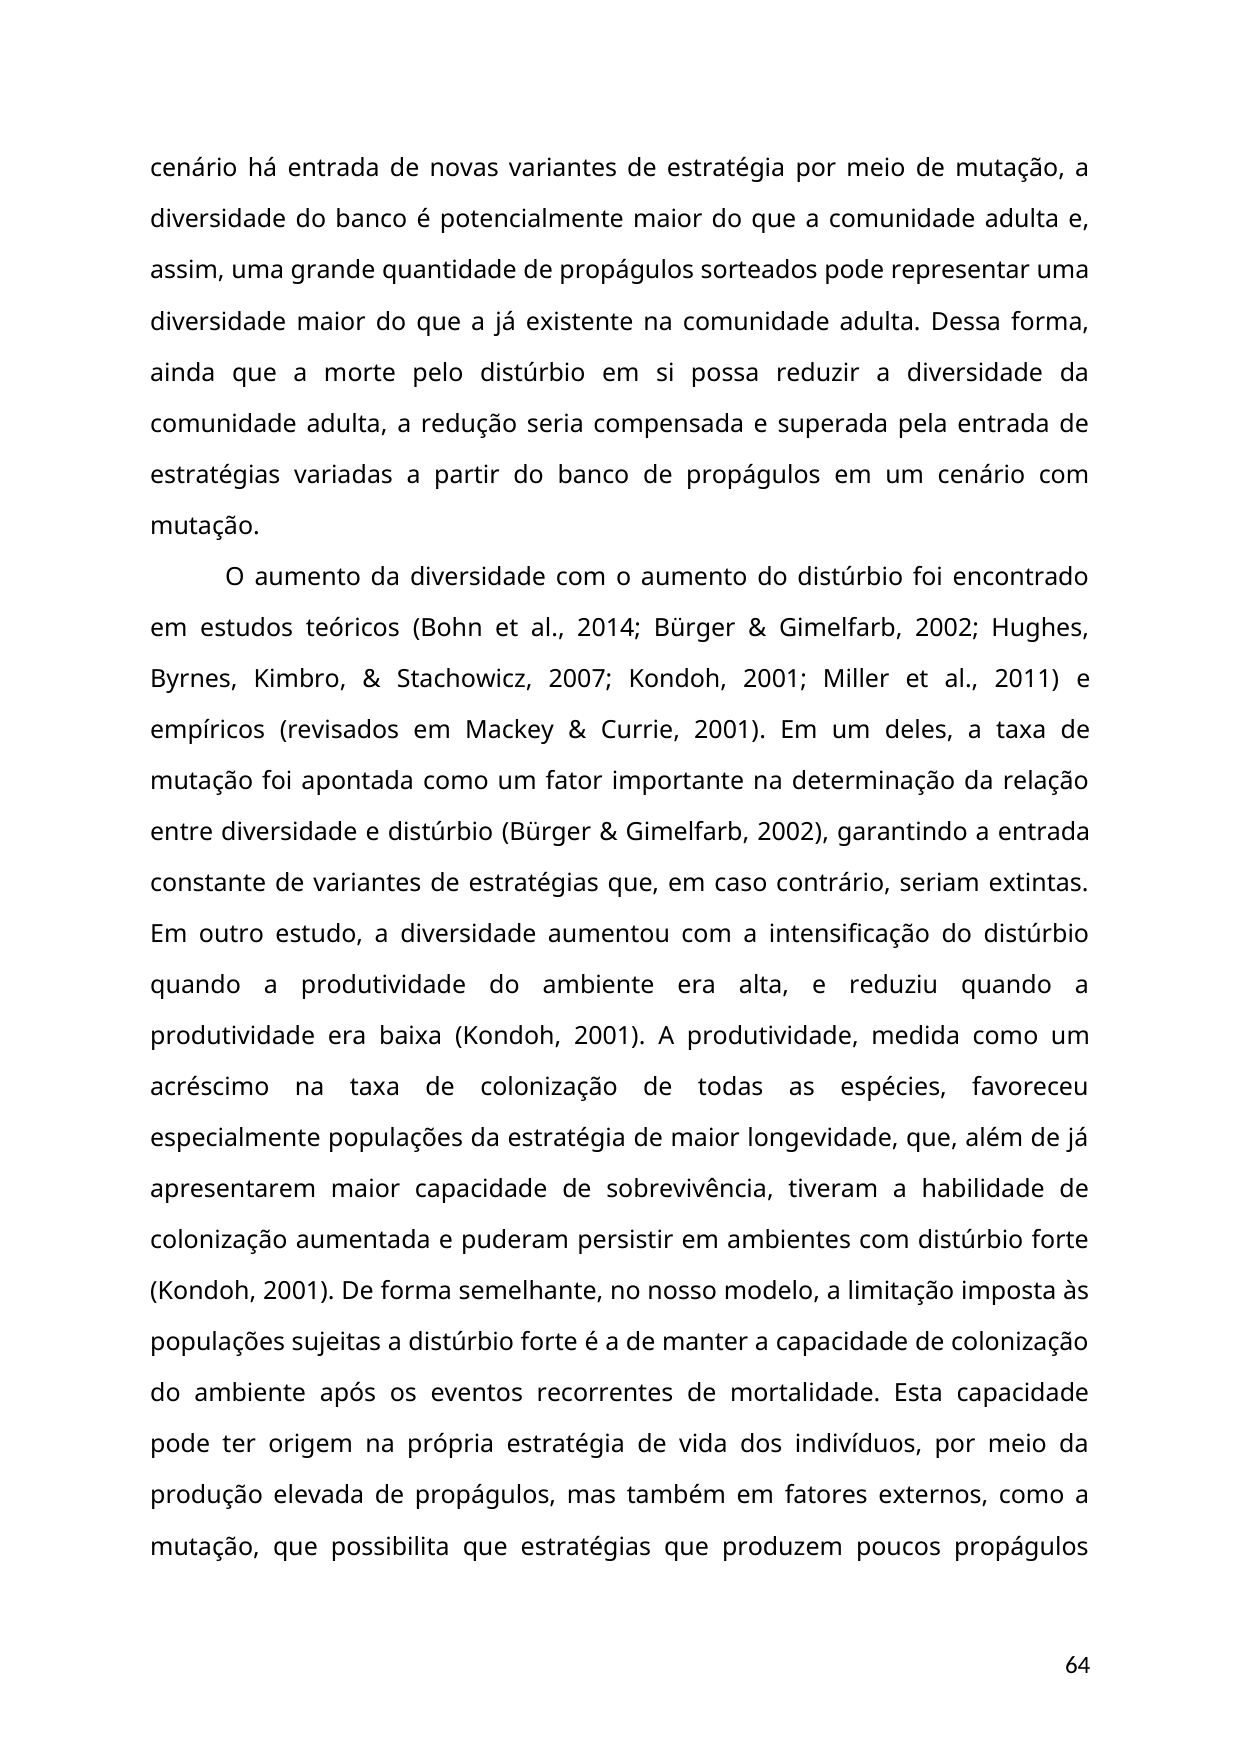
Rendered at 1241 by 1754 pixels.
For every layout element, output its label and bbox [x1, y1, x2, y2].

text [150, 150, 1090, 541]
text [150, 558, 1090, 1562]
